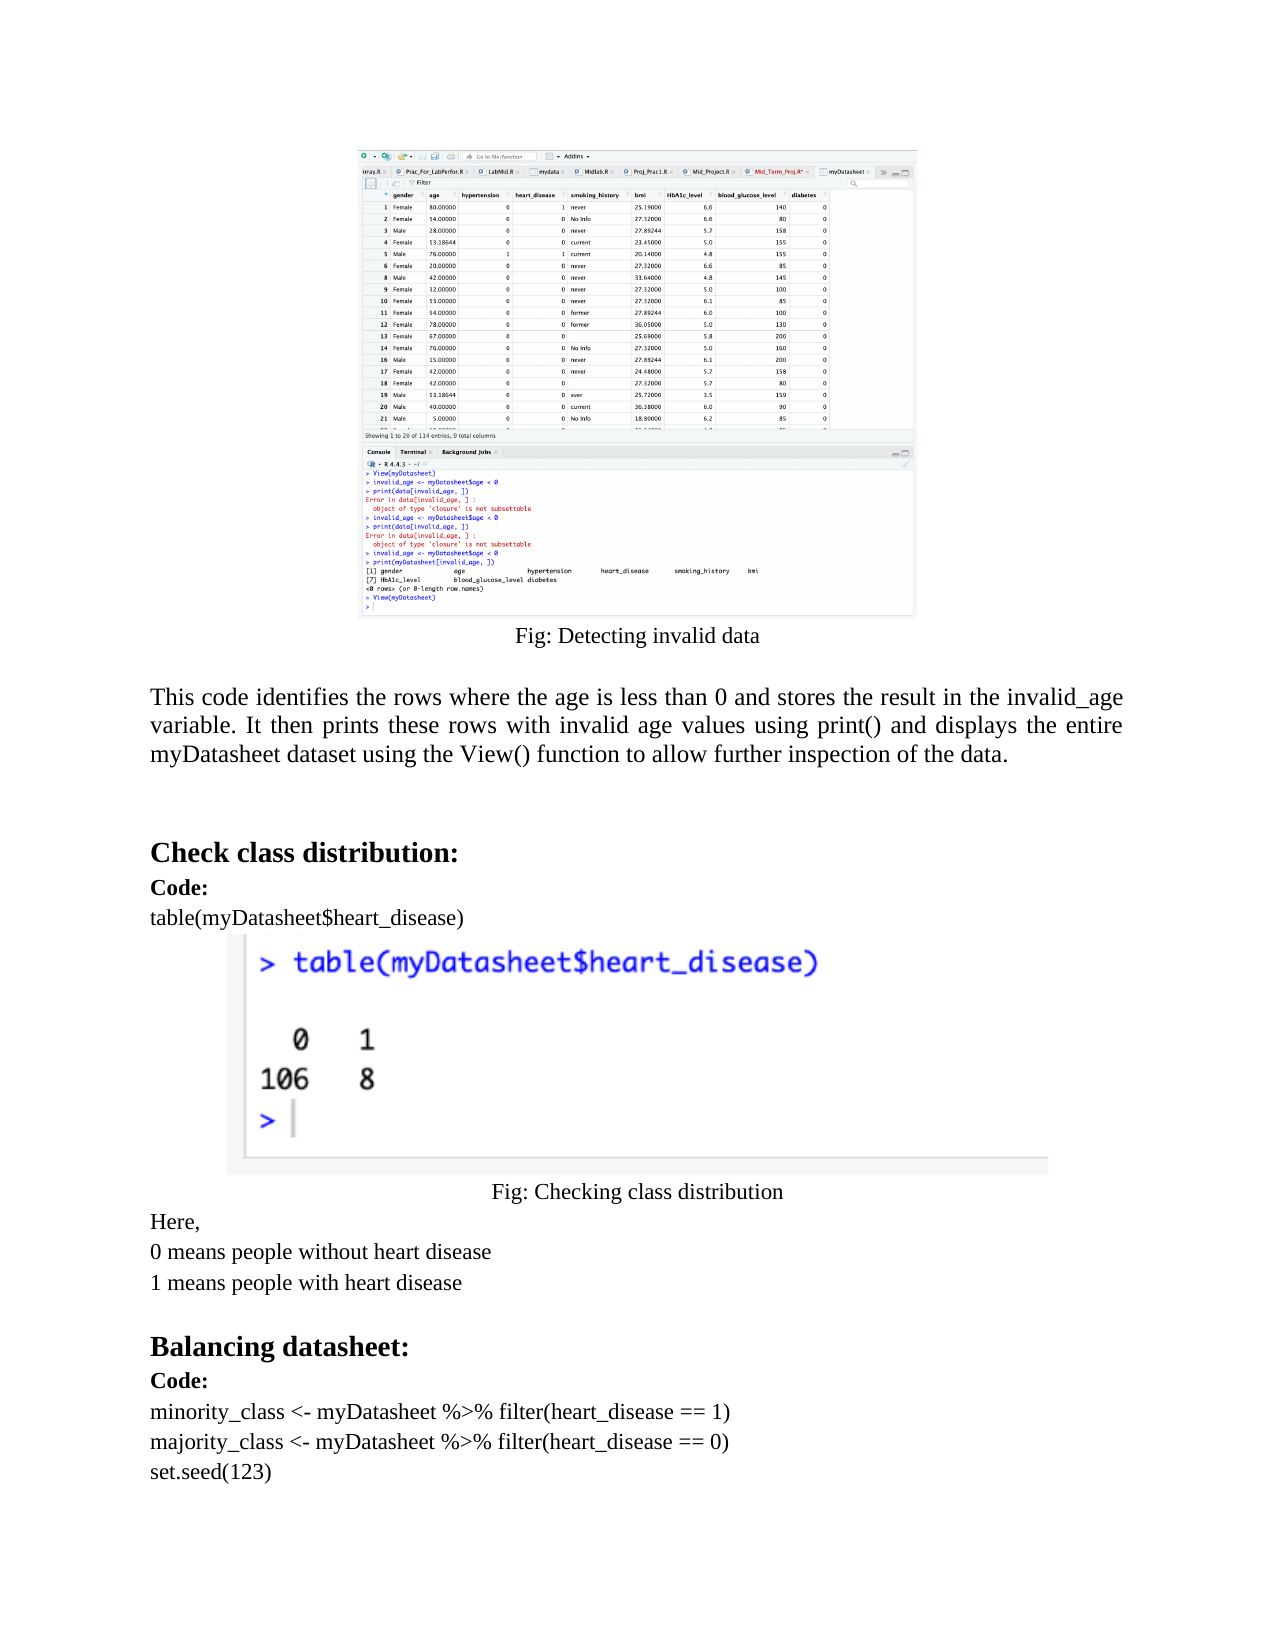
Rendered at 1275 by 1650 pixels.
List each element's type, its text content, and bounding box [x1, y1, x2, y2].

text Fig: Checking class distribution [150, 1178, 1125, 1204]
text This code identifies the rows where the age is less than 0 and stores the result in the invalid_age variable. It then prints these rows with invalid age values using print() and displays the entire myDatasheet dataset using the View() function to allow further inspection of the data. [150, 682, 1125, 768]
text majority_class <- myDatasheet %>% filter(heart_disease == 0) [150, 1428, 1125, 1454]
picture [226, 934, 1049, 1175]
picture [358, 150, 918, 619]
text Code: [150, 874, 1125, 901]
text table(myDatasheet$heart_disease) [150, 904, 1125, 931]
text Check class distribution: [150, 836, 1125, 869]
text Fig: Detecting invalid data [150, 622, 1125, 649]
text Balancing datasheet: [150, 1329, 1125, 1363]
text minority_class <- myDatasheet %>% filter(heart_disease == 1) [150, 1398, 1125, 1424]
text 0 means people without heart disease [150, 1238, 1125, 1265]
text set.seed(123) [150, 1458, 1125, 1484]
text Code: [150, 1368, 1125, 1394]
text 1 means people with heart disease [150, 1269, 1125, 1295]
text Here, [150, 1208, 1125, 1234]
